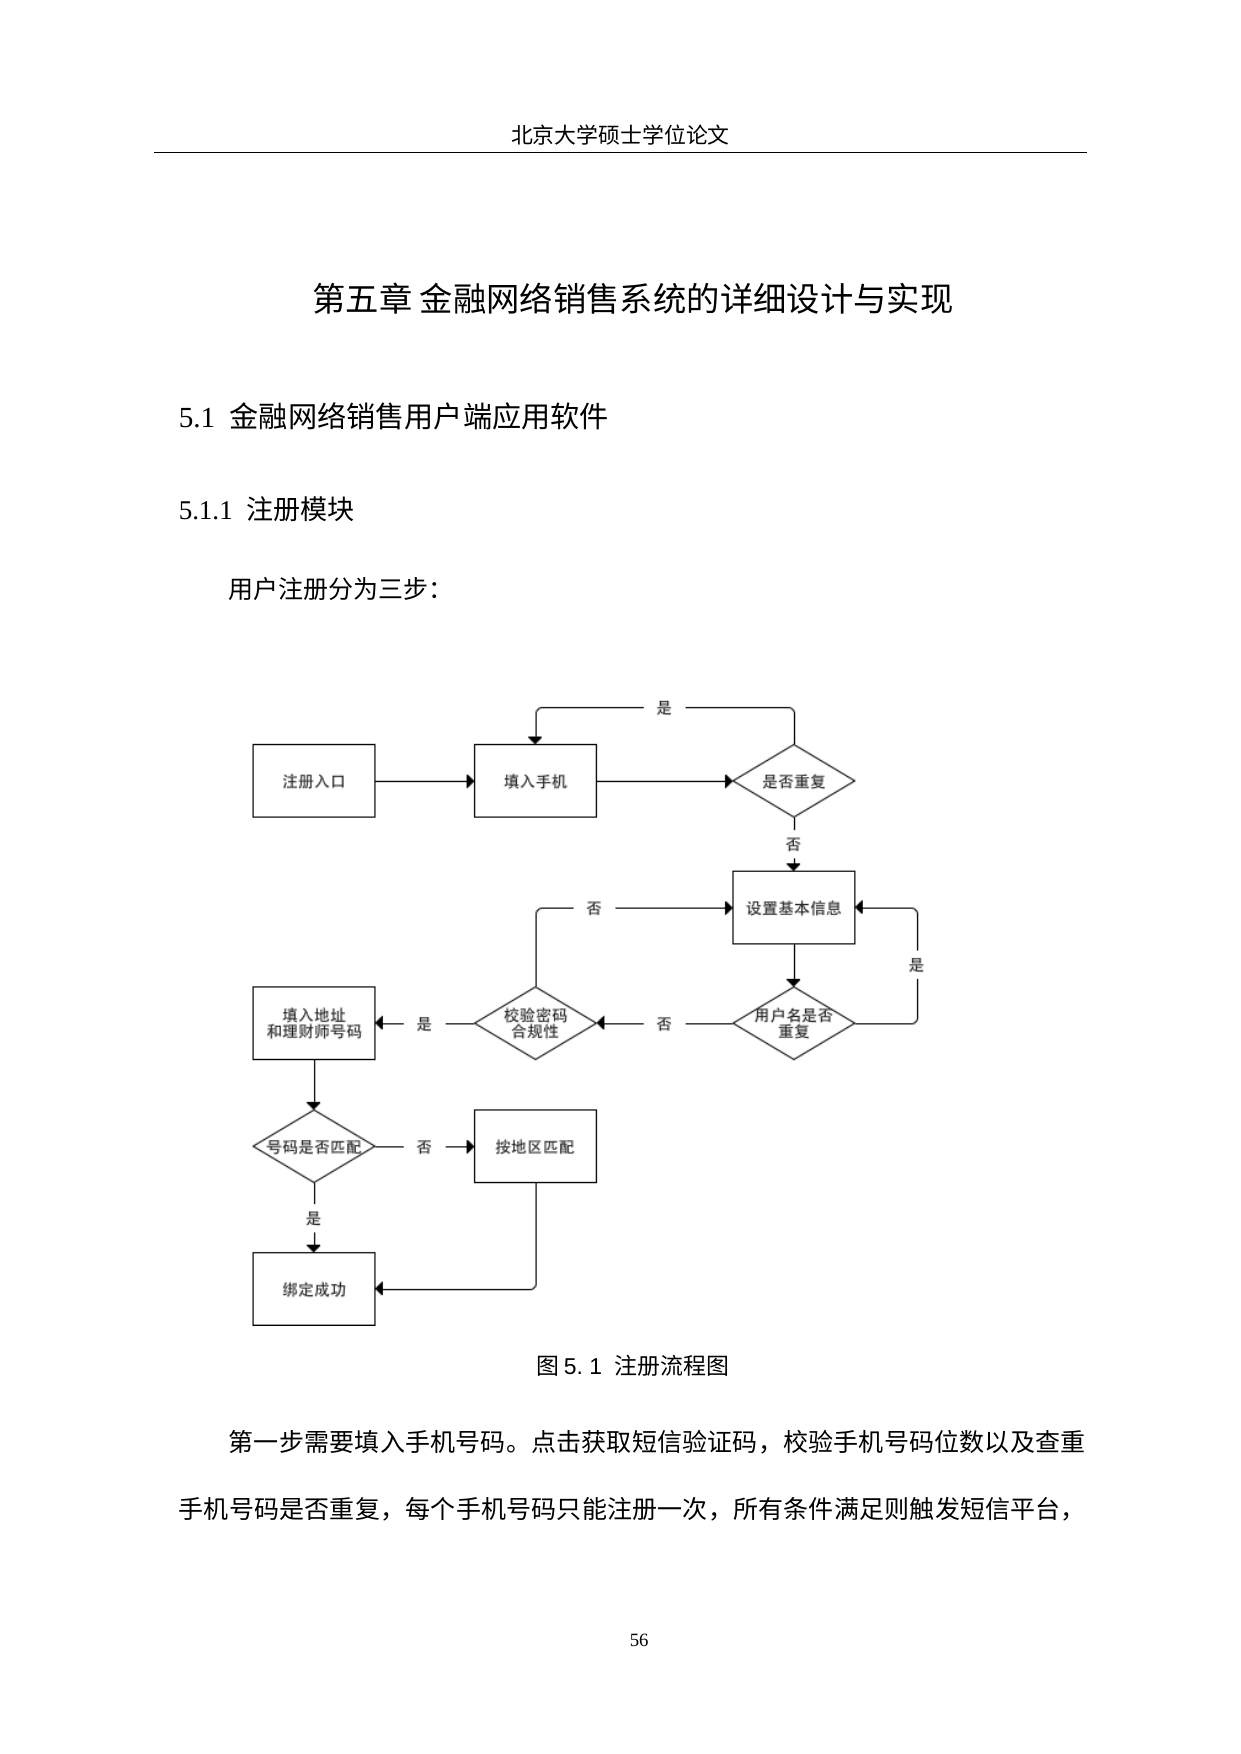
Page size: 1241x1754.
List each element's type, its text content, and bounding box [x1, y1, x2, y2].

subtitle 5.1 金融网络销售用户端应用软件 [178, 380, 1087, 448]
subtitle 5.1.1 注册模块 [178, 473, 1087, 541]
text 图5. 1 注册流程图 [178, 1347, 1087, 1381]
text 用户注册分为三步： [178, 554, 1087, 622]
picture [228, 621, 938, 1326]
subtitle 第五章 金融网络销售系统的详细设计与实现 [178, 262, 1087, 330]
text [178, 1406, 1087, 1542]
